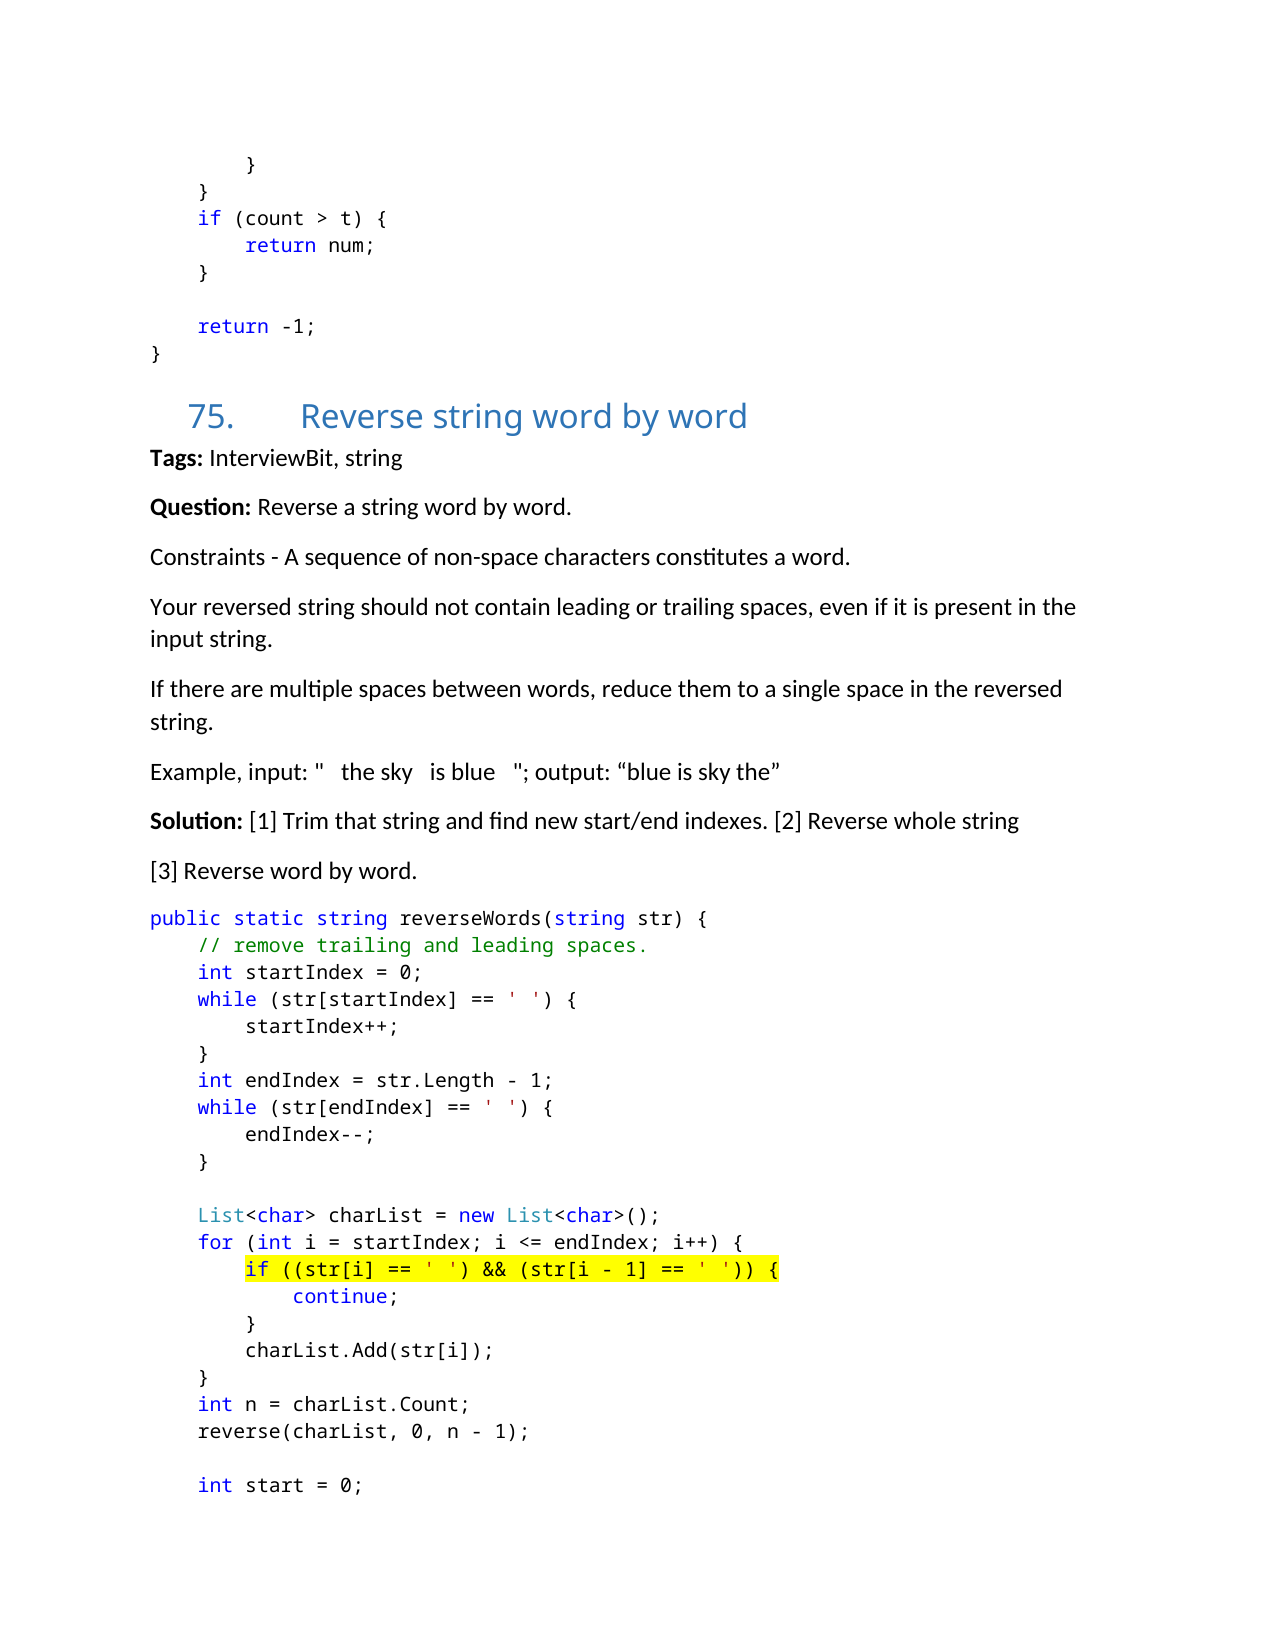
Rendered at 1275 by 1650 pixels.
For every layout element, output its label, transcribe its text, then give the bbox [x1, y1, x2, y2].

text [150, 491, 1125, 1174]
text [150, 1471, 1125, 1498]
subtitle Reverse string word by word [187, 393, 1125, 438]
text } [150, 339, 1125, 366]
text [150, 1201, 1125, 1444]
text return -1; [150, 312, 1125, 339]
text } [150, 258, 1125, 285]
text } [150, 150, 1125, 177]
text return num; [150, 231, 1125, 258]
text } [150, 177, 1125, 204]
text if (count > t) { [150, 204, 1125, 231]
text Tags: InterviewBit, string [150, 442, 1125, 472]
